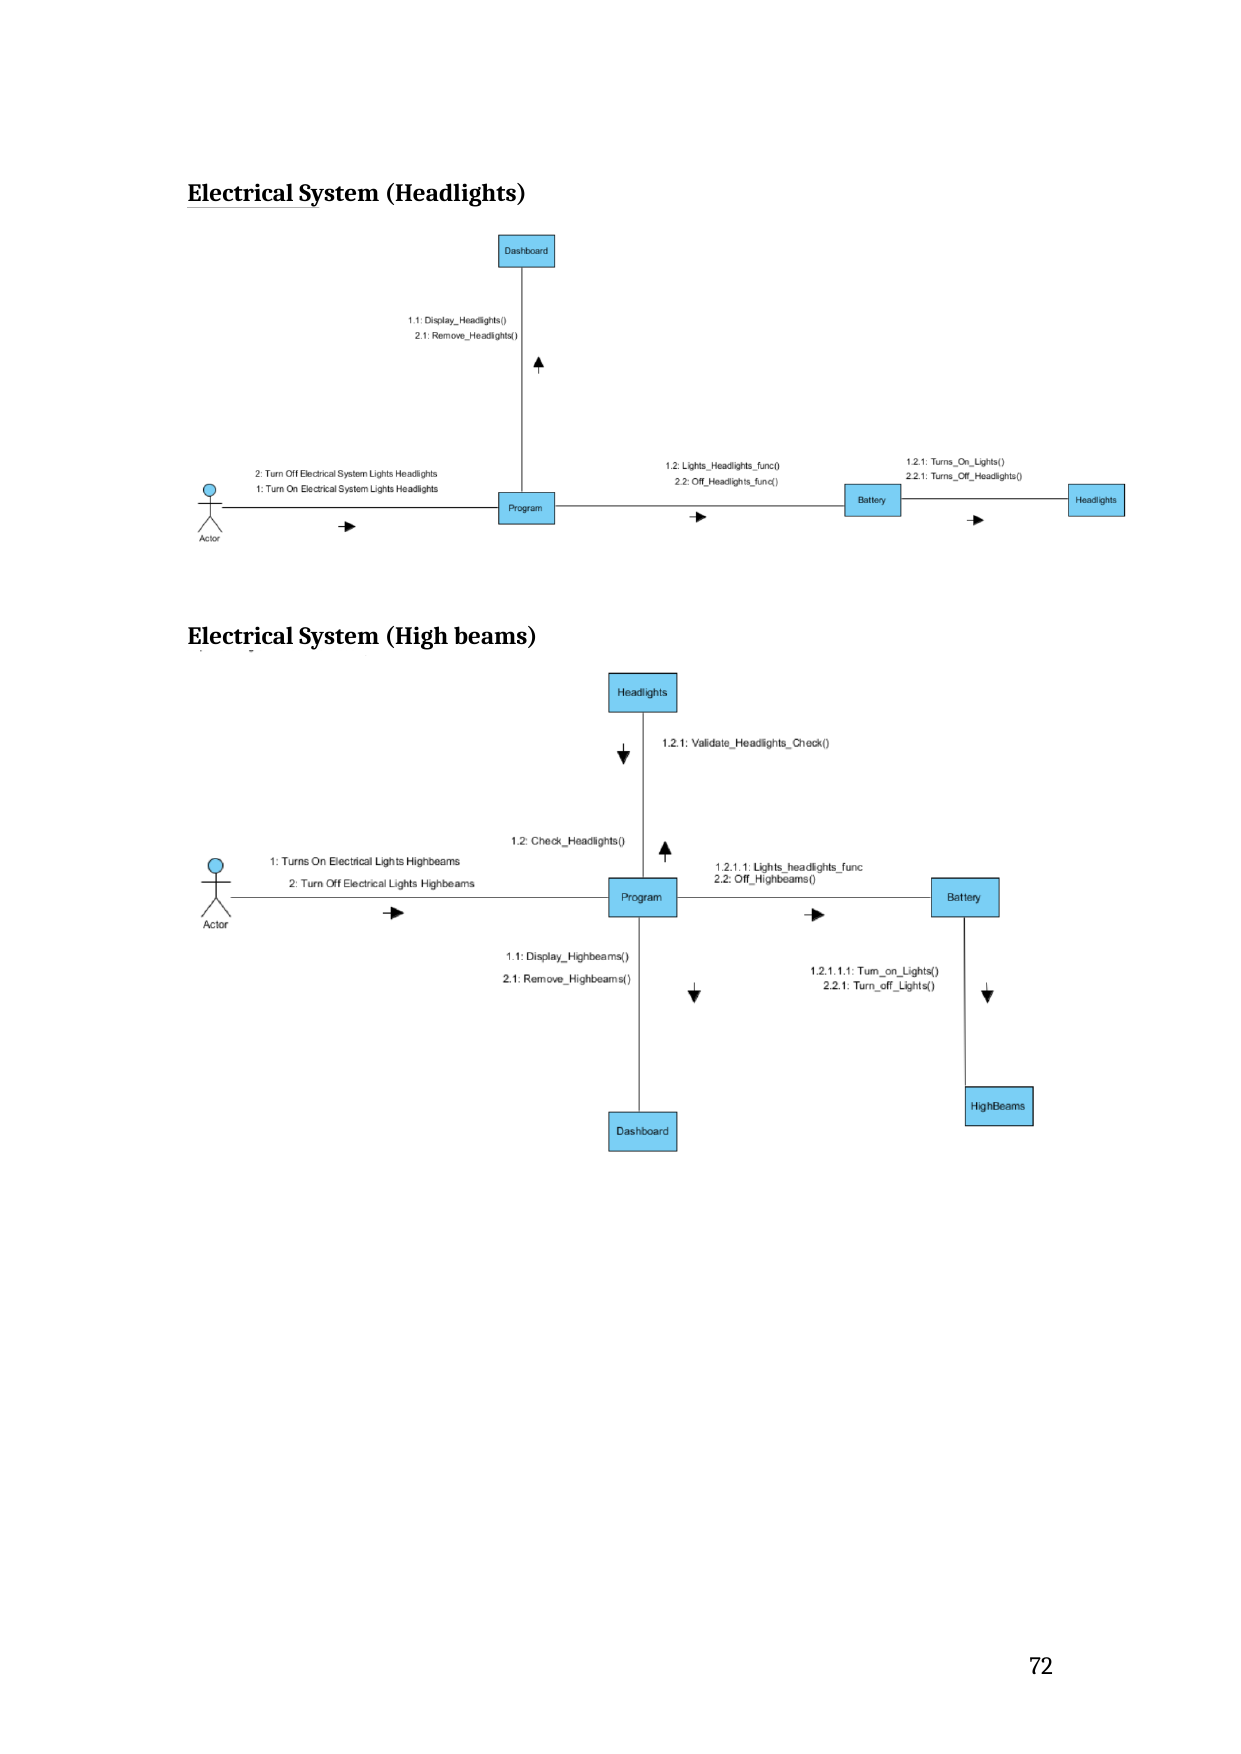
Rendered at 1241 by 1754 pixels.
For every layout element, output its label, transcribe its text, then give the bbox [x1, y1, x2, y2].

text Electrical System (High beams) [187, 622, 1053, 650]
picture [187, 207, 1163, 593]
picture [187, 650, 1161, 1172]
text Electrical System (Headlights) [187, 179, 1053, 207]
